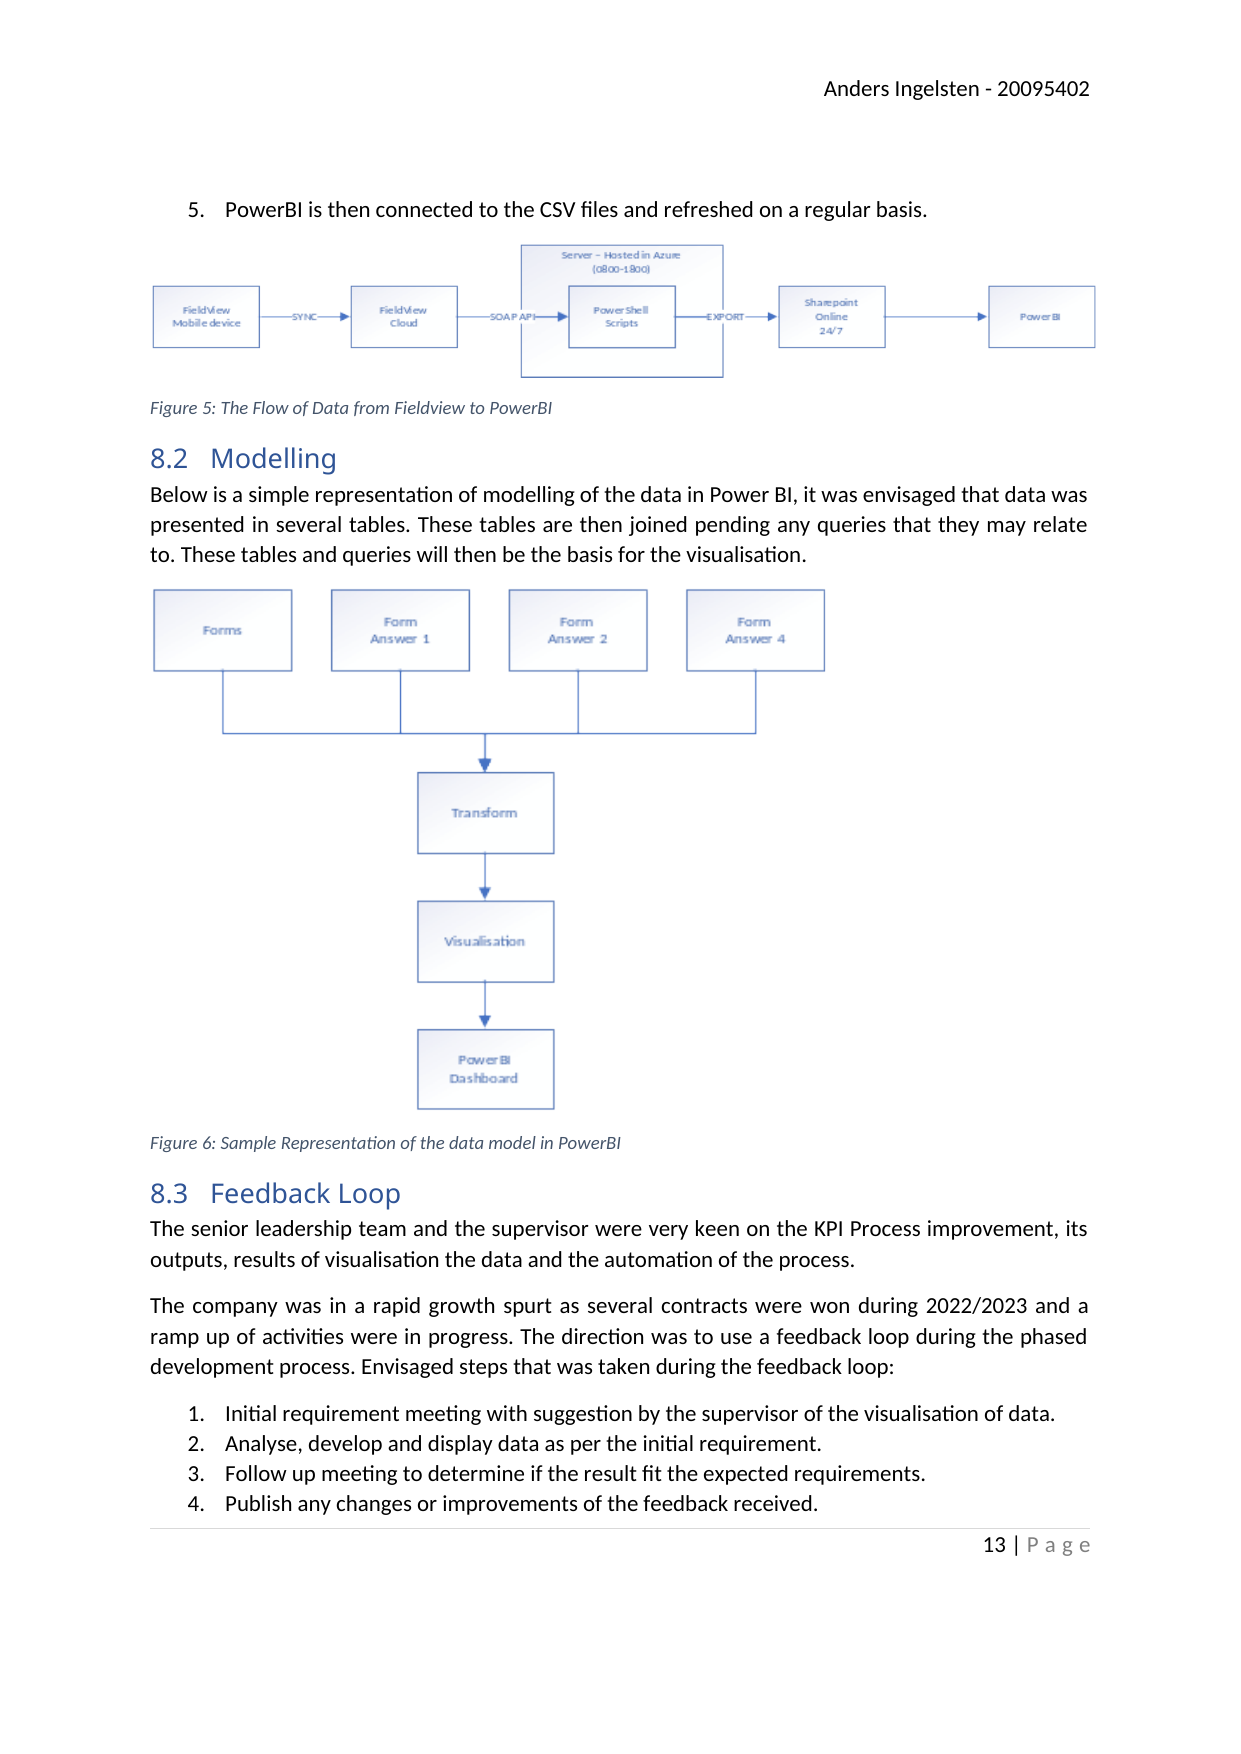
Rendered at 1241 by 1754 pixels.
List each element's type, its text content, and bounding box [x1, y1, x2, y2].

text Figure 5: The Flow of Data from Fieldview to PowerBI [150, 396, 1090, 419]
list Publish any changes or improvements of the feedback received. [187, 1489, 1090, 1517]
list PowerBI is then connected to the CSV files and refreshed on a regular basis. [187, 195, 1090, 223]
list Initial requirement meeting with suggestion by the supervisor of the visualisation of data. [187, 1399, 1090, 1427]
list Follow up meeting to determine if the result fit the expected requirements. [187, 1459, 1090, 1487]
subtitle Modelling [150, 440, 1090, 477]
text The senior leadership team and the supervisor were very keen on the KPI Process improvement, its outputs, results of visualisation the data and the automation of the process. [150, 1214, 1090, 1273]
list Analyse, develop and display data as per the initial requirement. [187, 1429, 1090, 1457]
text The company was in a rapid growth spurt as several contracts were won during 2022/2023 and a ramp up of activities were in progress. The direction was to use a feedback loop during the phased development process. Envisaged steps that was taken during the feedback loop: [150, 1292, 1090, 1380]
text Figure 6: Sample Representation of the data model in PowerBI [150, 1131, 1090, 1154]
text Below is a simple representation of modelling of the data in Power BI, it was envisaged that data was presented in several tables. These tables are then joined pending any queries that they may relate to. These tables and queries will then be the basis for the visualisation. [150, 480, 1090, 568]
subtitle Feedback Loop [150, 1175, 1090, 1212]
